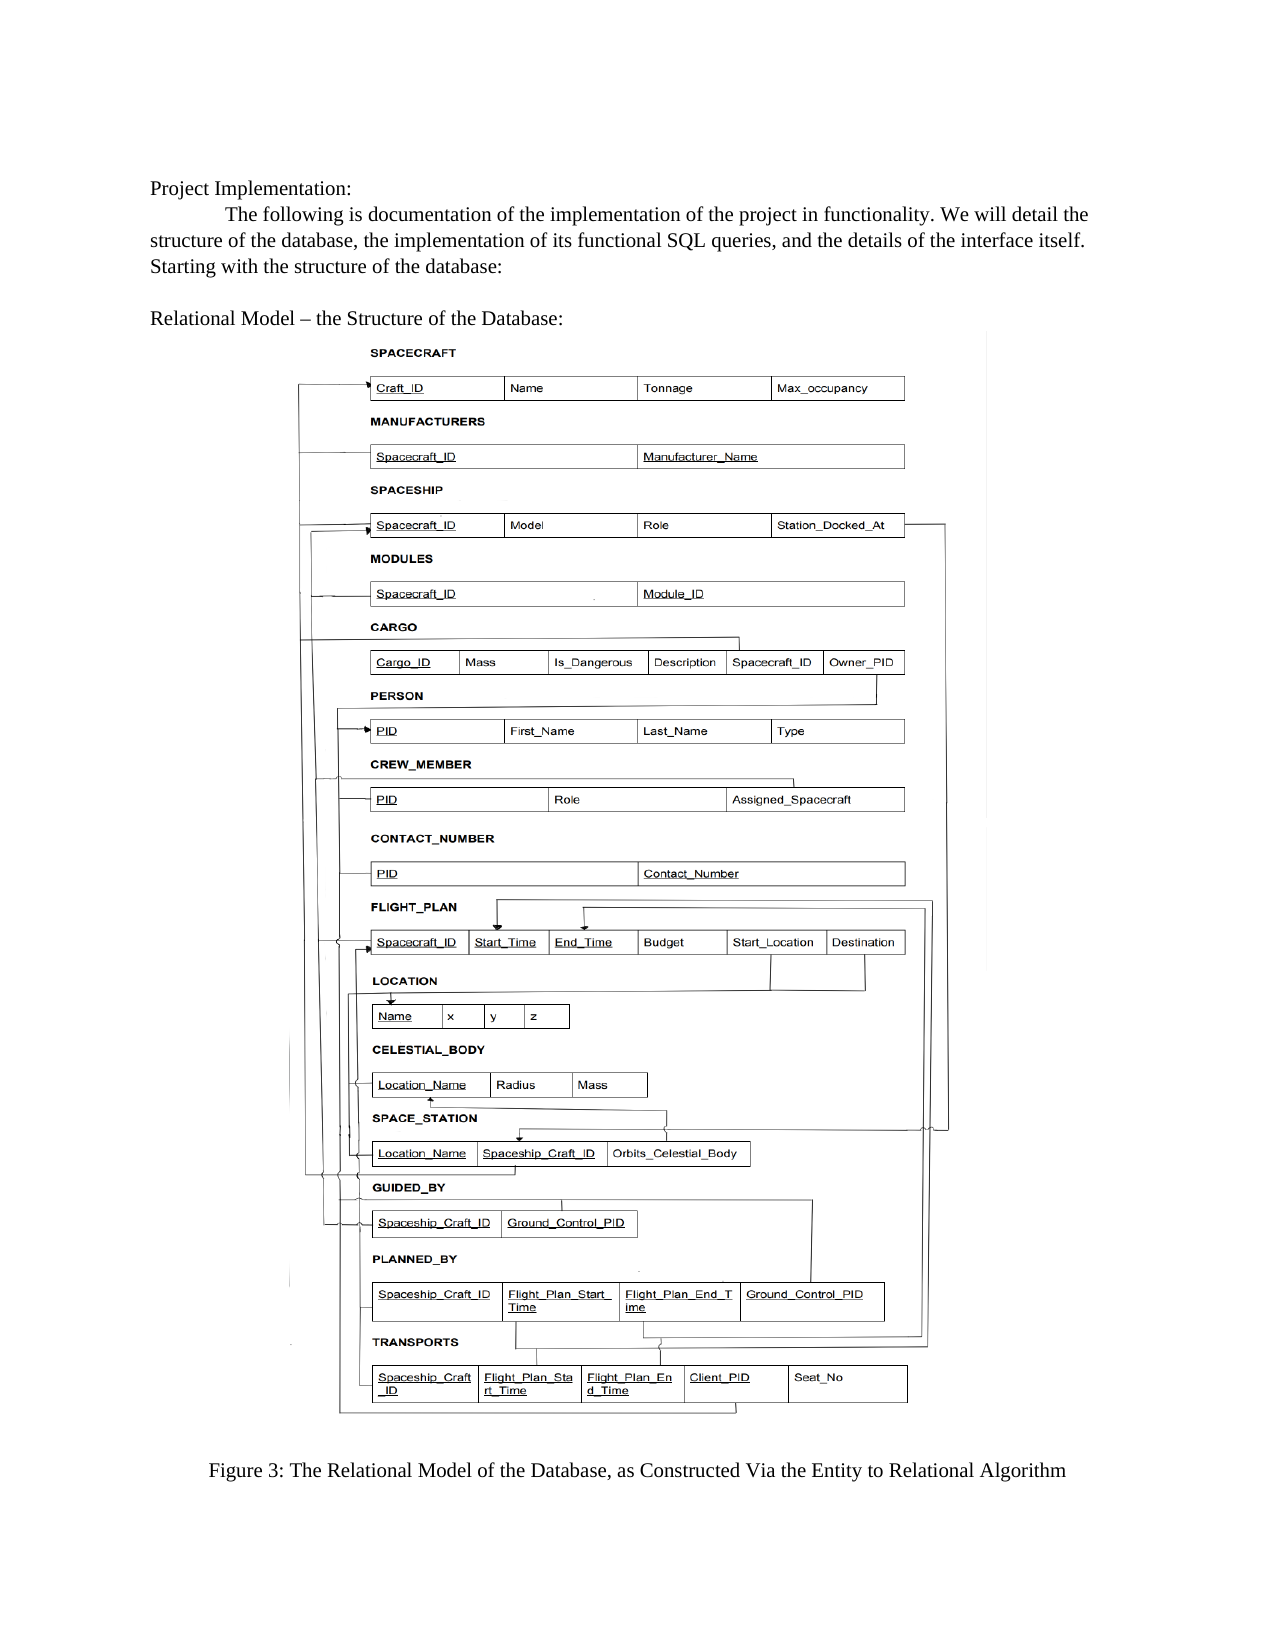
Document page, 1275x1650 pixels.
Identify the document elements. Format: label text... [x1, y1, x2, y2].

text Figure 3: The Relational Model of the Database, as Constructed Via the Entity to Relational Algorithm [150, 1458, 1125, 1482]
text Relational Model – the Structure of the Database: [150, 306, 1125, 330]
text Project Implementation: [150, 176, 1125, 200]
picture [288, 331, 987, 1456]
text The following is documentation of the implementation of the project in functionality. We will detail the structure of the database, the implementation of its functional SQL queries, and the details of the interface itself. Starting with the structure of the database: [150, 202, 1125, 278]
